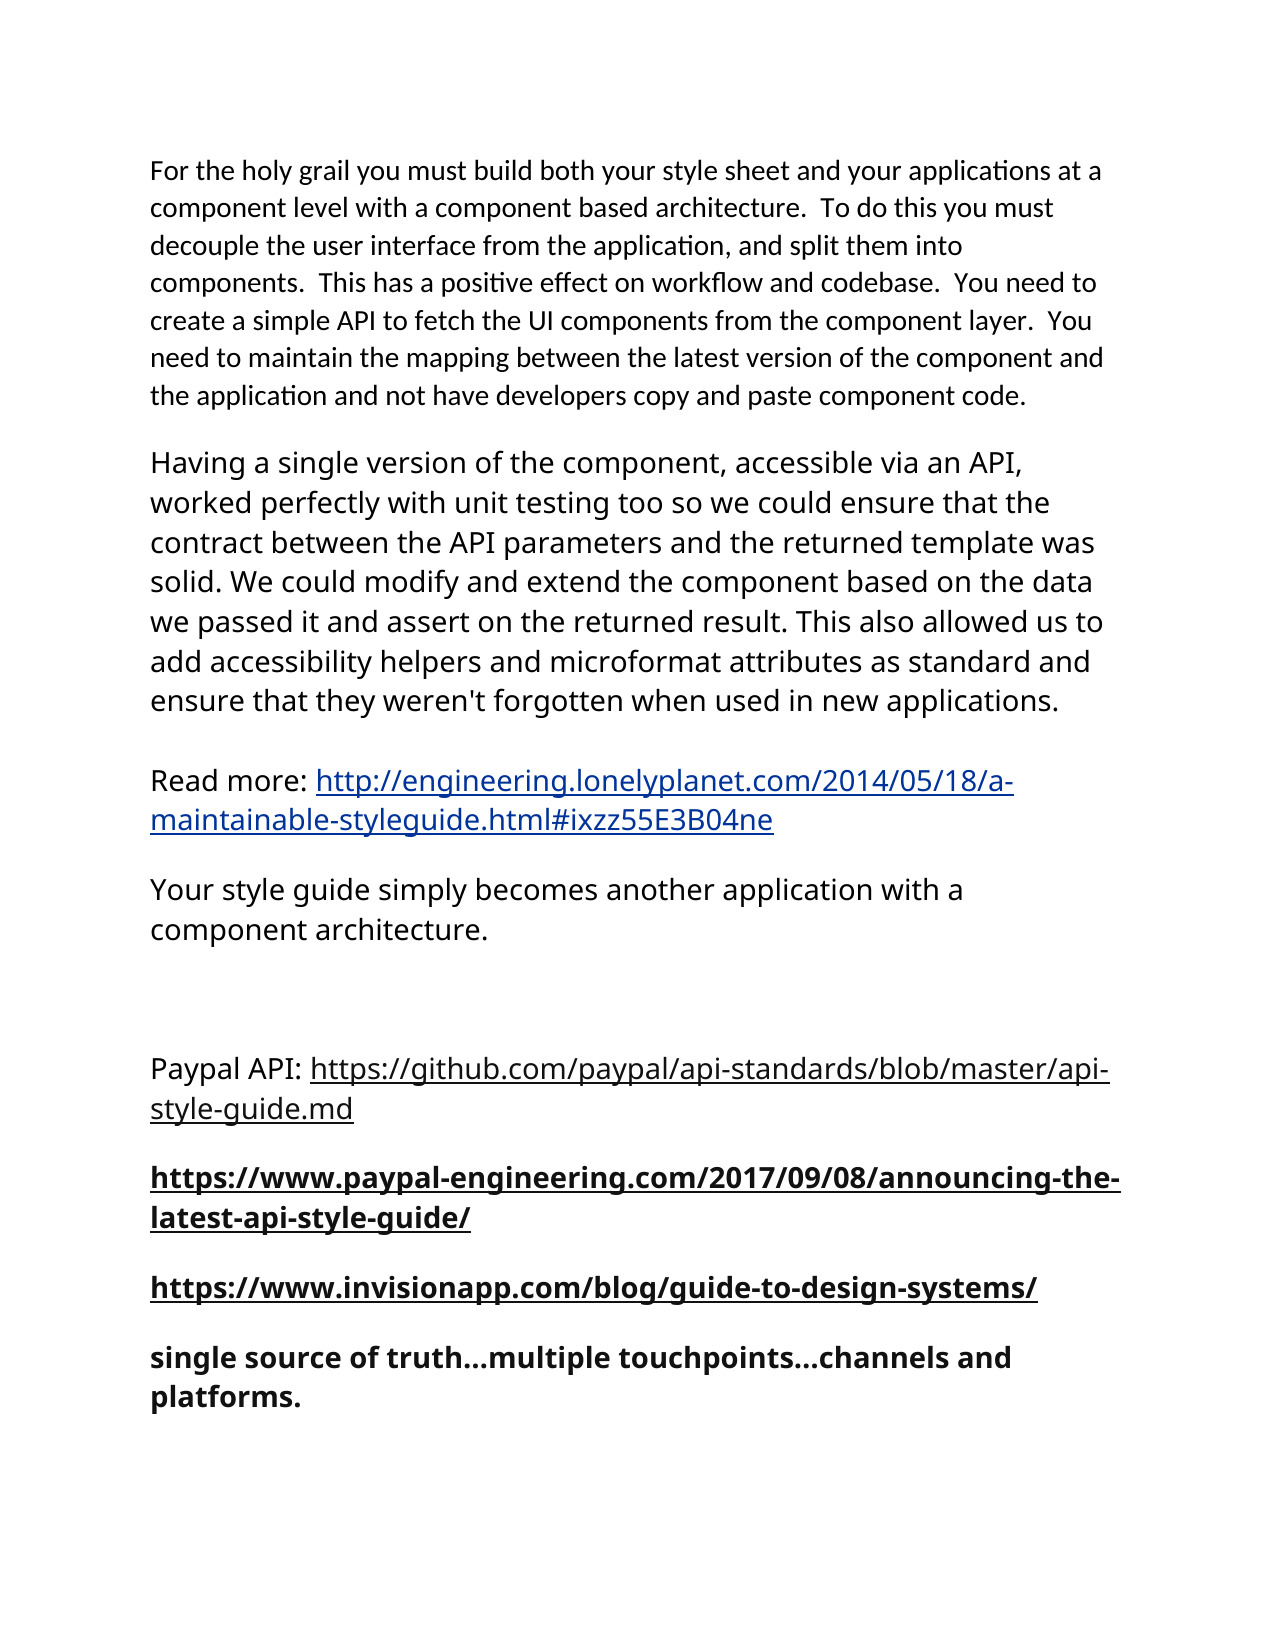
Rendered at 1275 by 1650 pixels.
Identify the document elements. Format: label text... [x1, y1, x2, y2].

text https://www.paypal-engineering.com/2017/09/08/announcing-the-latest-api-style-guide/ [150, 1158, 1125, 1237]
text For the holy grail you must build both your style sheet and your applications at a component level with a component based architecture. To do this you must decouple the user interface from the application, and split them into components. This has a positive effect on workflow and codebase. You need to create a simple API to fetch the UI components from the component layer. You need to maintain the mapping between the latest version of the component and the application and not have developers copy and paste component code. [150, 150, 1125, 412]
text https://www.invisionapp.com/blog/guide-to-design-systems/ [150, 1267, 1125, 1307]
text single source of truth…multiple touchpoints…channels and platforms. [150, 1337, 1125, 1416]
text Paypal API: https://github.com/paypal/api-standards/blob/master/api-style-guide.md [150, 1048, 1125, 1128]
text Your style guide simply becomes another application with a component architecture. [150, 869, 1125, 949]
text Having a single version of the component, accessible via an API, worked perfectly with unit testing too so we could ensure that the contract between the API parameters and the returned template was solid. We could modify and extend the component based on the data we passed it and assert on the returned result. This also allowed us to add accessibility helpers and microformat attributes as standard and ensure that they weren't forgotten when used in new applications. Read more: http://engineering.lonelyplanet.com/2014/05/18/a-maintainable-styleguide.html#ixzz55E3B04ne [150, 442, 1125, 839]
